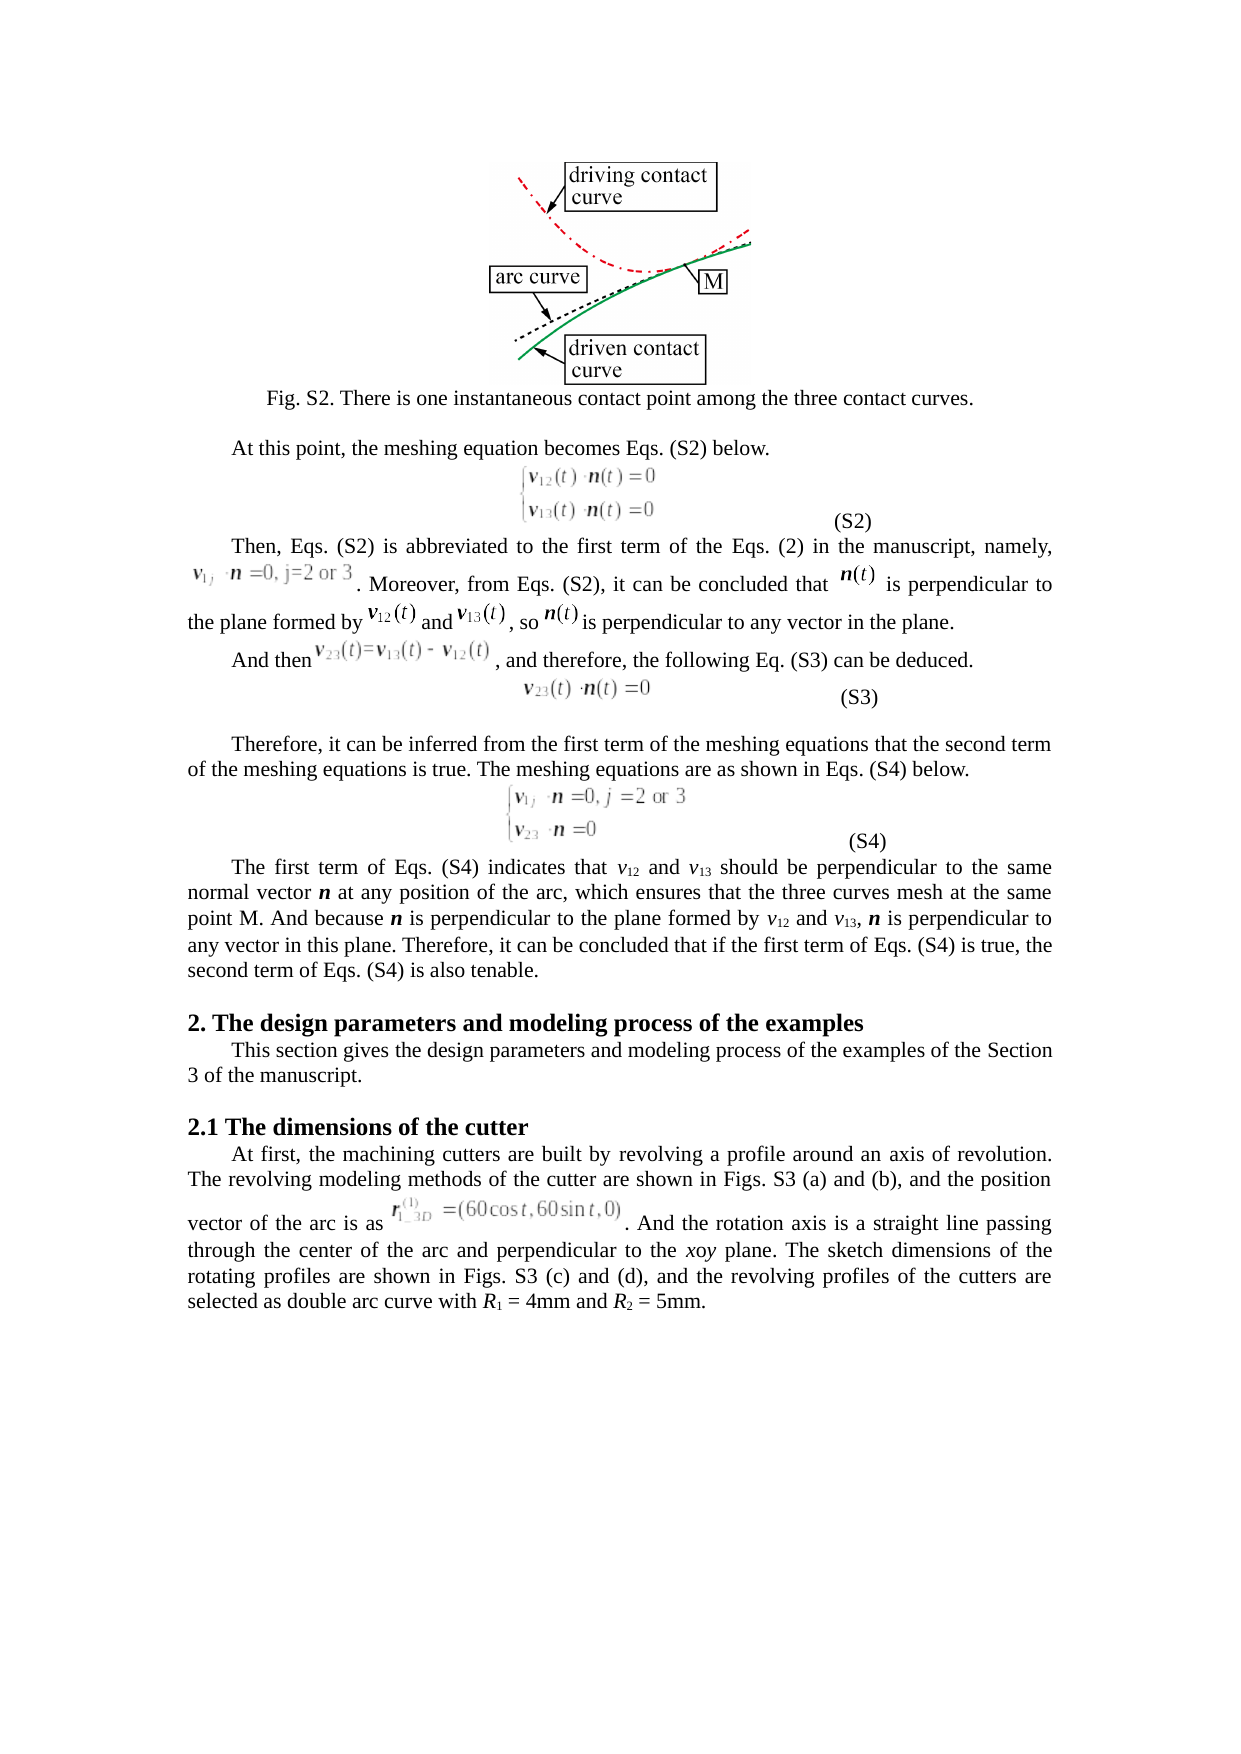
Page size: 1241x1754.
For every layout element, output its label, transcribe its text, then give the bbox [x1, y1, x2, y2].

text Fig. S2. There is one instantaneous contact point among the three contact curves. [187, 385, 1053, 410]
text (S2) [187, 461, 1044, 533]
text This section gives the design parameters and modeling process of the examples of the Section 3 of the manuscript. [187, 1037, 1053, 1087]
text 2. The design parameters and modeling process of the examples [187, 1008, 1053, 1037]
text 2.1 The dimensions of the cutter [187, 1112, 1053, 1141]
picture [489, 162, 752, 385]
text Therefore, it can be inferred from the first term of the meshing equations that the second term of the meshing equations is true. The meshing equations are as shown in Eqs. (S4) below. [187, 731, 1053, 781]
text (S4) [187, 781, 1044, 854]
text And then, and therefore, the following Eq. (S3) can be deduced. [187, 634, 1053, 672]
text Then, Eqs. (S2) is abbreviated to the first term of the Eqs. (2) in the manuscript, namely,. Moreover, from Eqs. (S2), it can be concluded that is perpendicular to the plane formed by and , so is perpendicular to any vector in the plane. [187, 533, 1053, 634]
text At first, the machining cutters are built by revolving a profile around an axis of revolution. The revolving modeling methods of the cutter are shown in Figs. S3 (a) and (b), and the position vector of the arc is as. And the rotation axis is a straight line passing through the center of the arc and perpendicular to the xoy plane. The sketch dimensions of the rotating profiles are shown in Figs. S3 (c) and (d), and the revolving profiles of the cutters are selected as double arc curve with R1 = 4mm and R2 = 5mm. [187, 1141, 1053, 1313]
text At this point, the meshing equation becomes Eqs. (S2) below. [187, 435, 1053, 461]
text The first term of Eqs. (S4) indicates that v12 and v13 should be perpendicular to the same normal vector n at any position of the arc, which ensures that the three curves mesh at the same point M. And because n is perpendicular to the plane formed by v12 and v13, n is perpendicular to any vector in this plane. Therefore, it can be concluded that if the first term of Eqs. (S4) is true, the second term of Eqs. (S4) is also tenable. [187, 854, 1053, 983]
text (S3) [187, 672, 1059, 731]
